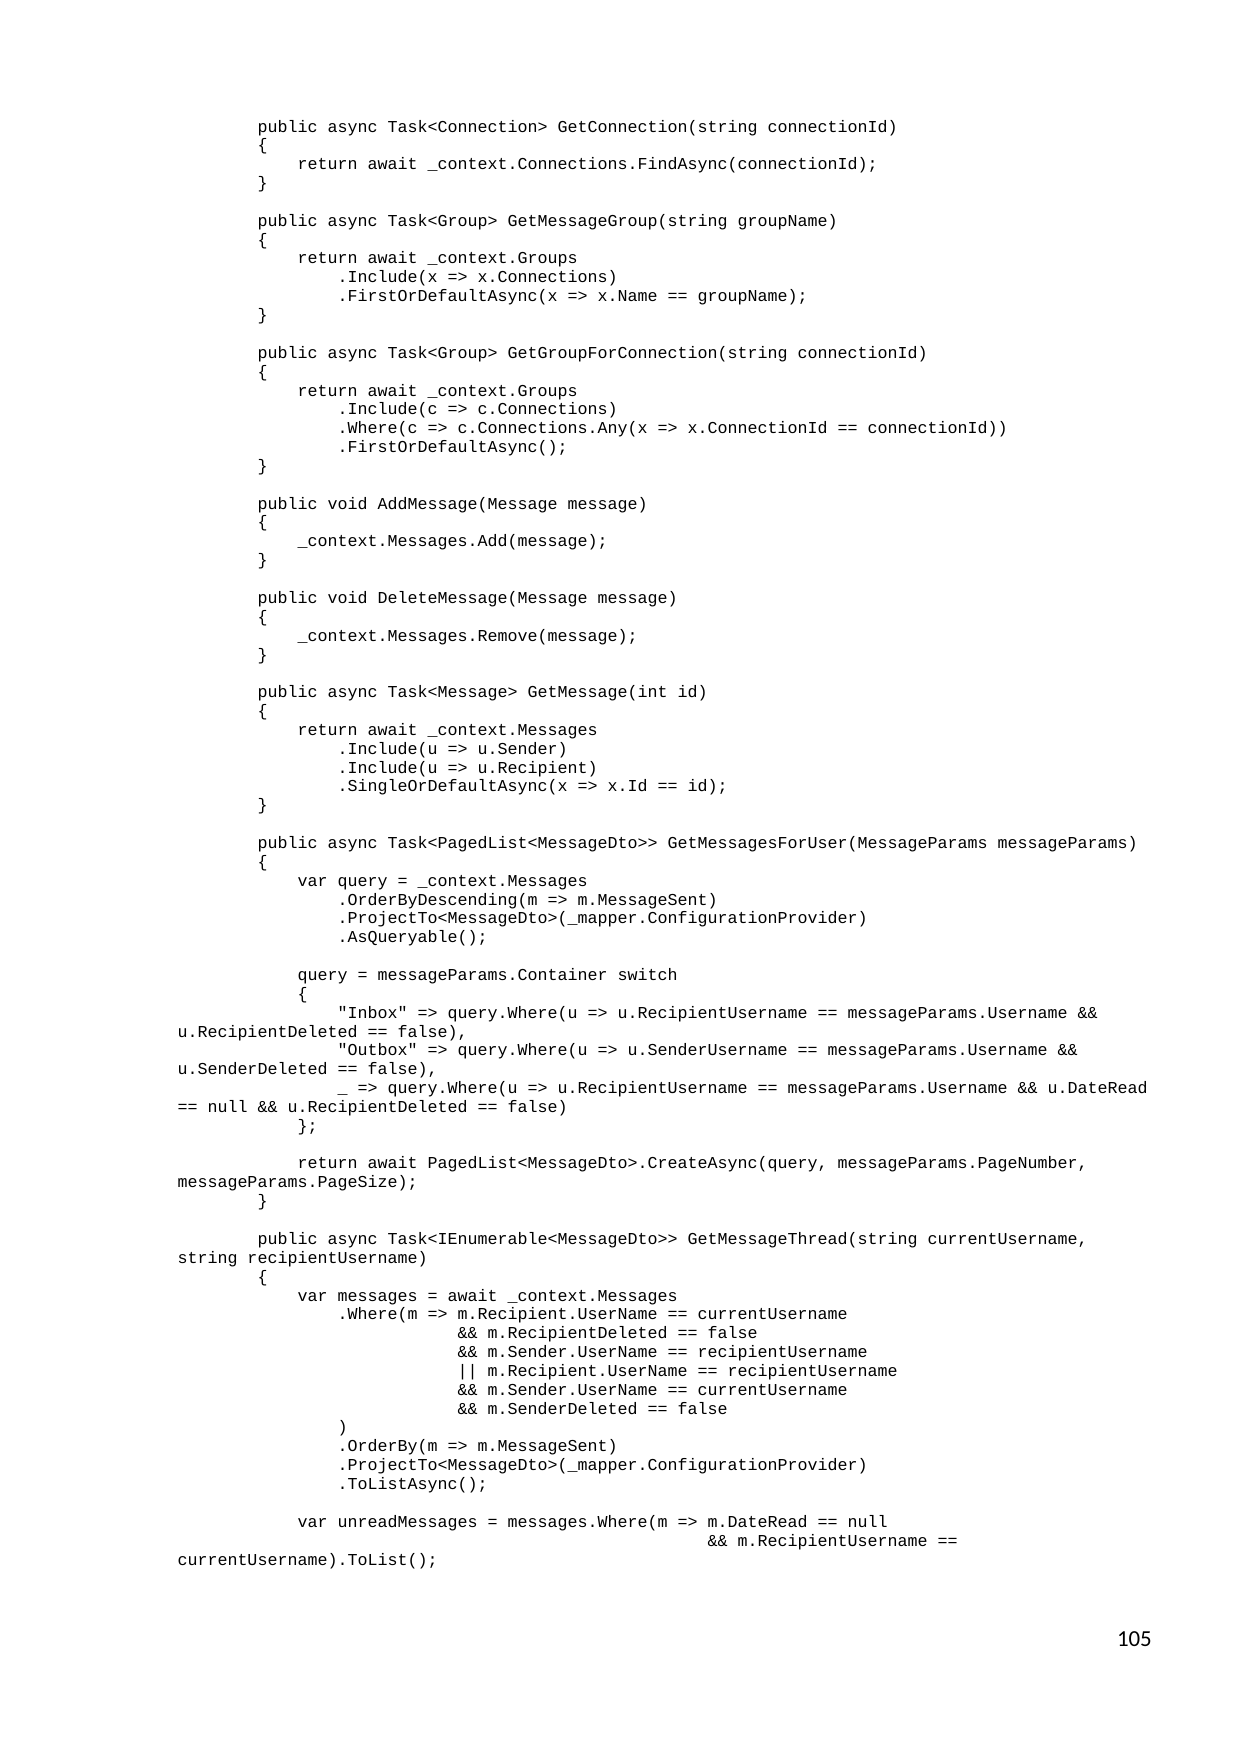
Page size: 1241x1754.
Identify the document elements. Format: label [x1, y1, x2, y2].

text [177, 118, 1152, 1589]
